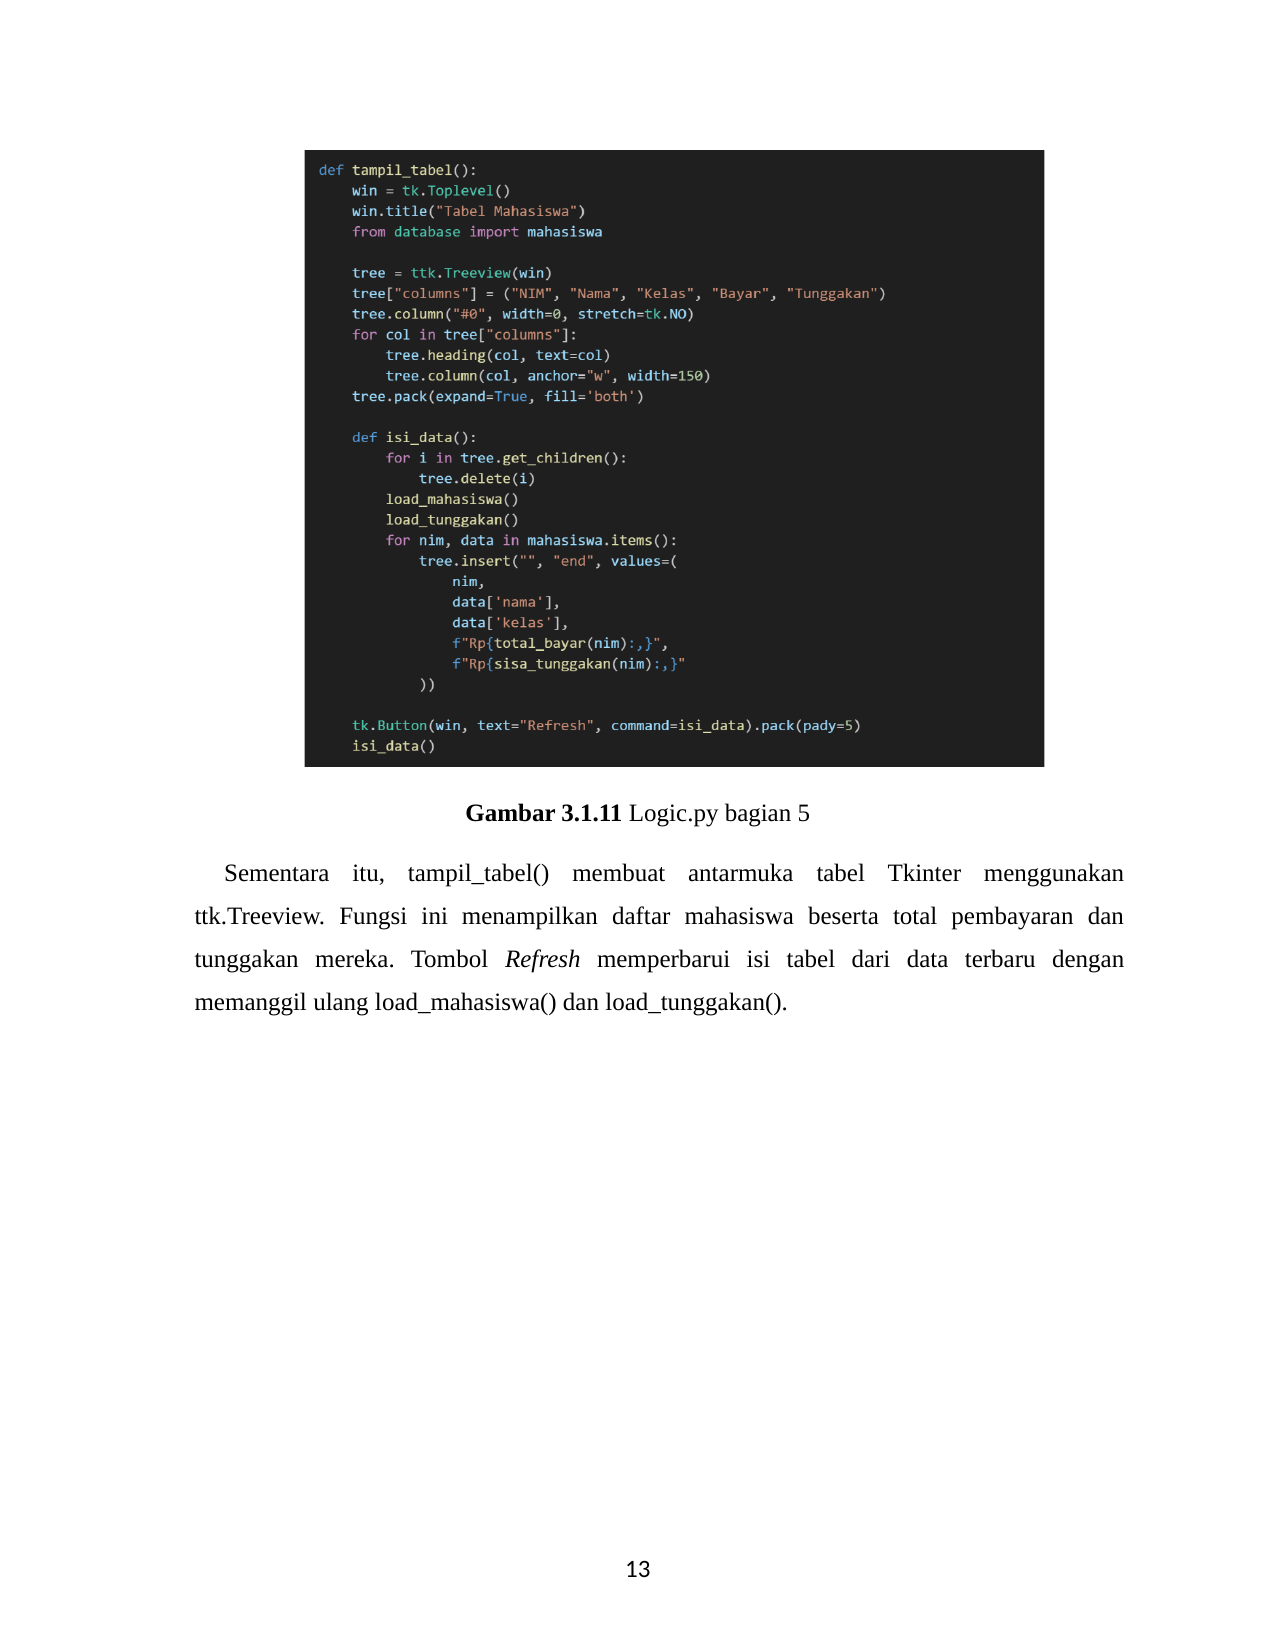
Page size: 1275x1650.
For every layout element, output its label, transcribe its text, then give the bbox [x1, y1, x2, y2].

text Sementara itu, tampil_tabel() membuat antarmuka tabel Tkinter menggunakan ttk.Treeview. Fungsi ini menampilkan daftar mahasiswa beserta total pembayaran dan tunggakan mereka. Tombol Refresh memperbarui isi tabel dari data terbaru dengan memanggil ulang load_mahasiswa() dan load_tunggakan(). [194, 858, 1125, 1016]
picture [304, 150, 1045, 767]
text Gambar 3.1.11 Logic.py bagian 5 [150, 798, 1125, 827]
